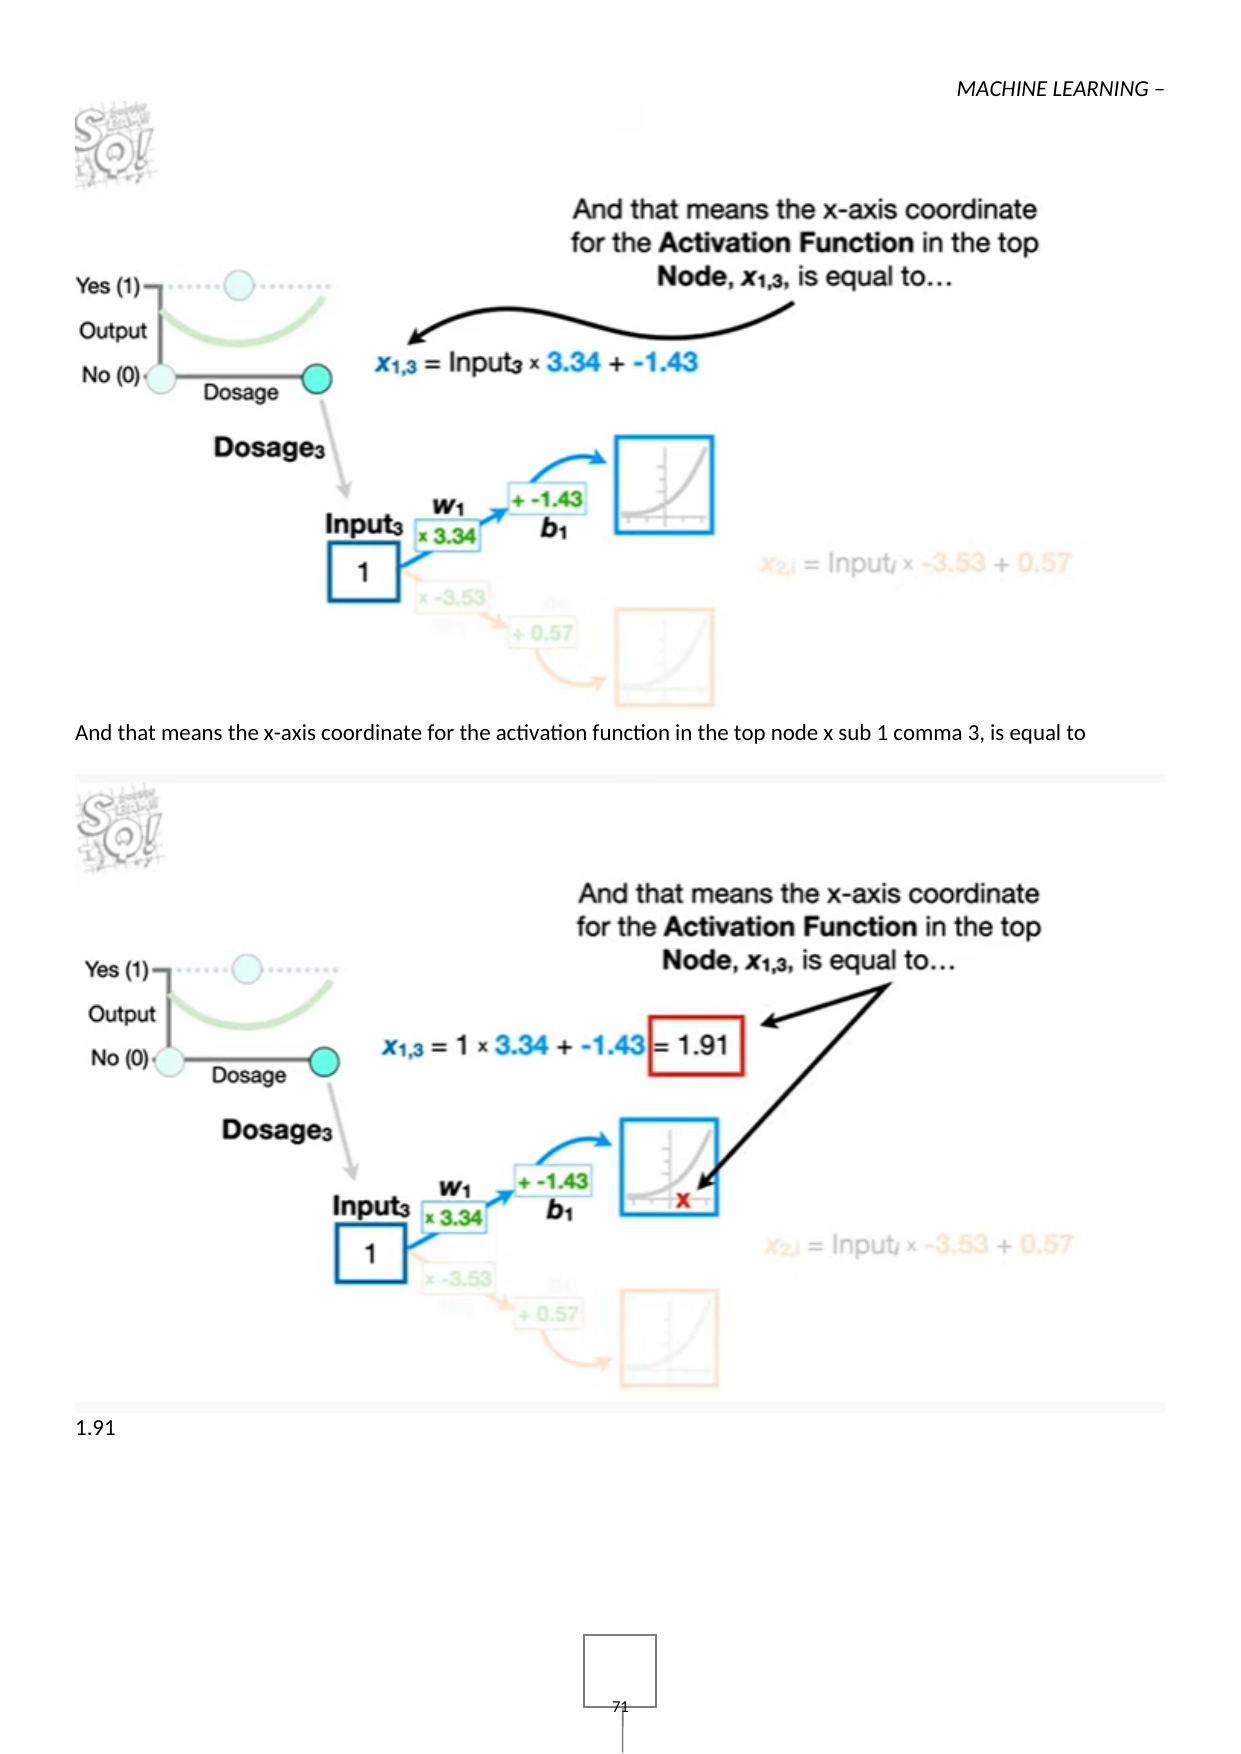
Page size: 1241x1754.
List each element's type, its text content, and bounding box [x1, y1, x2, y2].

text And that means the x-axis coordinate for the activation function in the top node x sub 1 comma 3, is equal to [75, 719, 1165, 747]
picture [75, 774, 1166, 1413]
picture [75, 101, 1166, 719]
text 1.91 [75, 1413, 1165, 1441]
